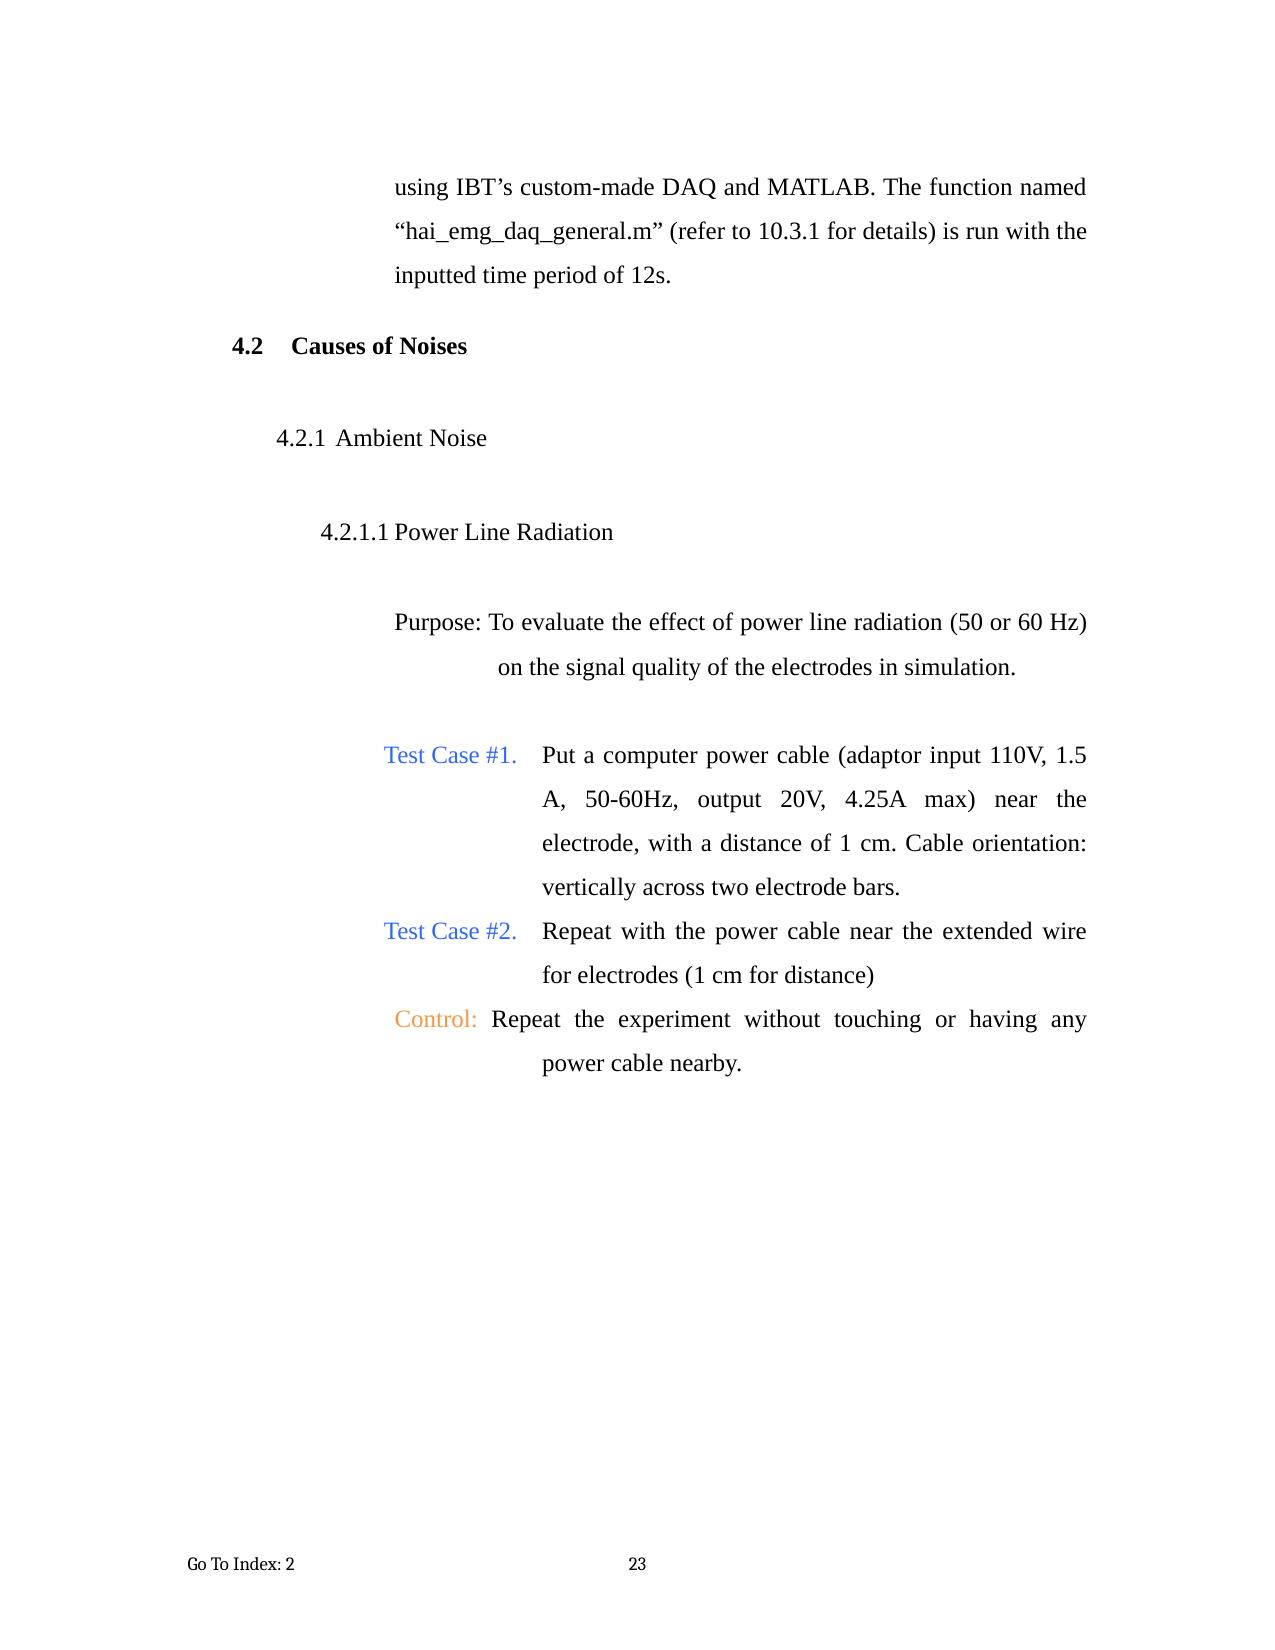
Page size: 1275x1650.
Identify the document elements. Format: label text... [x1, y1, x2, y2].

text Purpose: To evaluate the effect of power line radiation (50 or 60 Hz) on the signal quality of the electrodes in simulation. [394, 600, 1087, 688]
subtitle Ambient Noise [276, 415, 1087, 459]
subtitle Causes of Noises [232, 323, 1087, 367]
subtitle Power Line Radiation [320, 509, 1087, 554]
list Repeat with the power cable near the extended wire for electrodes (1 cm for distance) [383, 908, 1087, 996]
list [287, 164, 1087, 296]
list Put a computer power cable (adaptor input 110V, 1.5 A, 50-60Hz, output 20V, 4.25A max) near the electrode, with a distance of 1 cm. Cable orientation: vertically across two electrode bars. [383, 732, 1087, 908]
text Control: Repeat the experiment without touching or having any power cable nearby. [394, 996, 1087, 1084]
